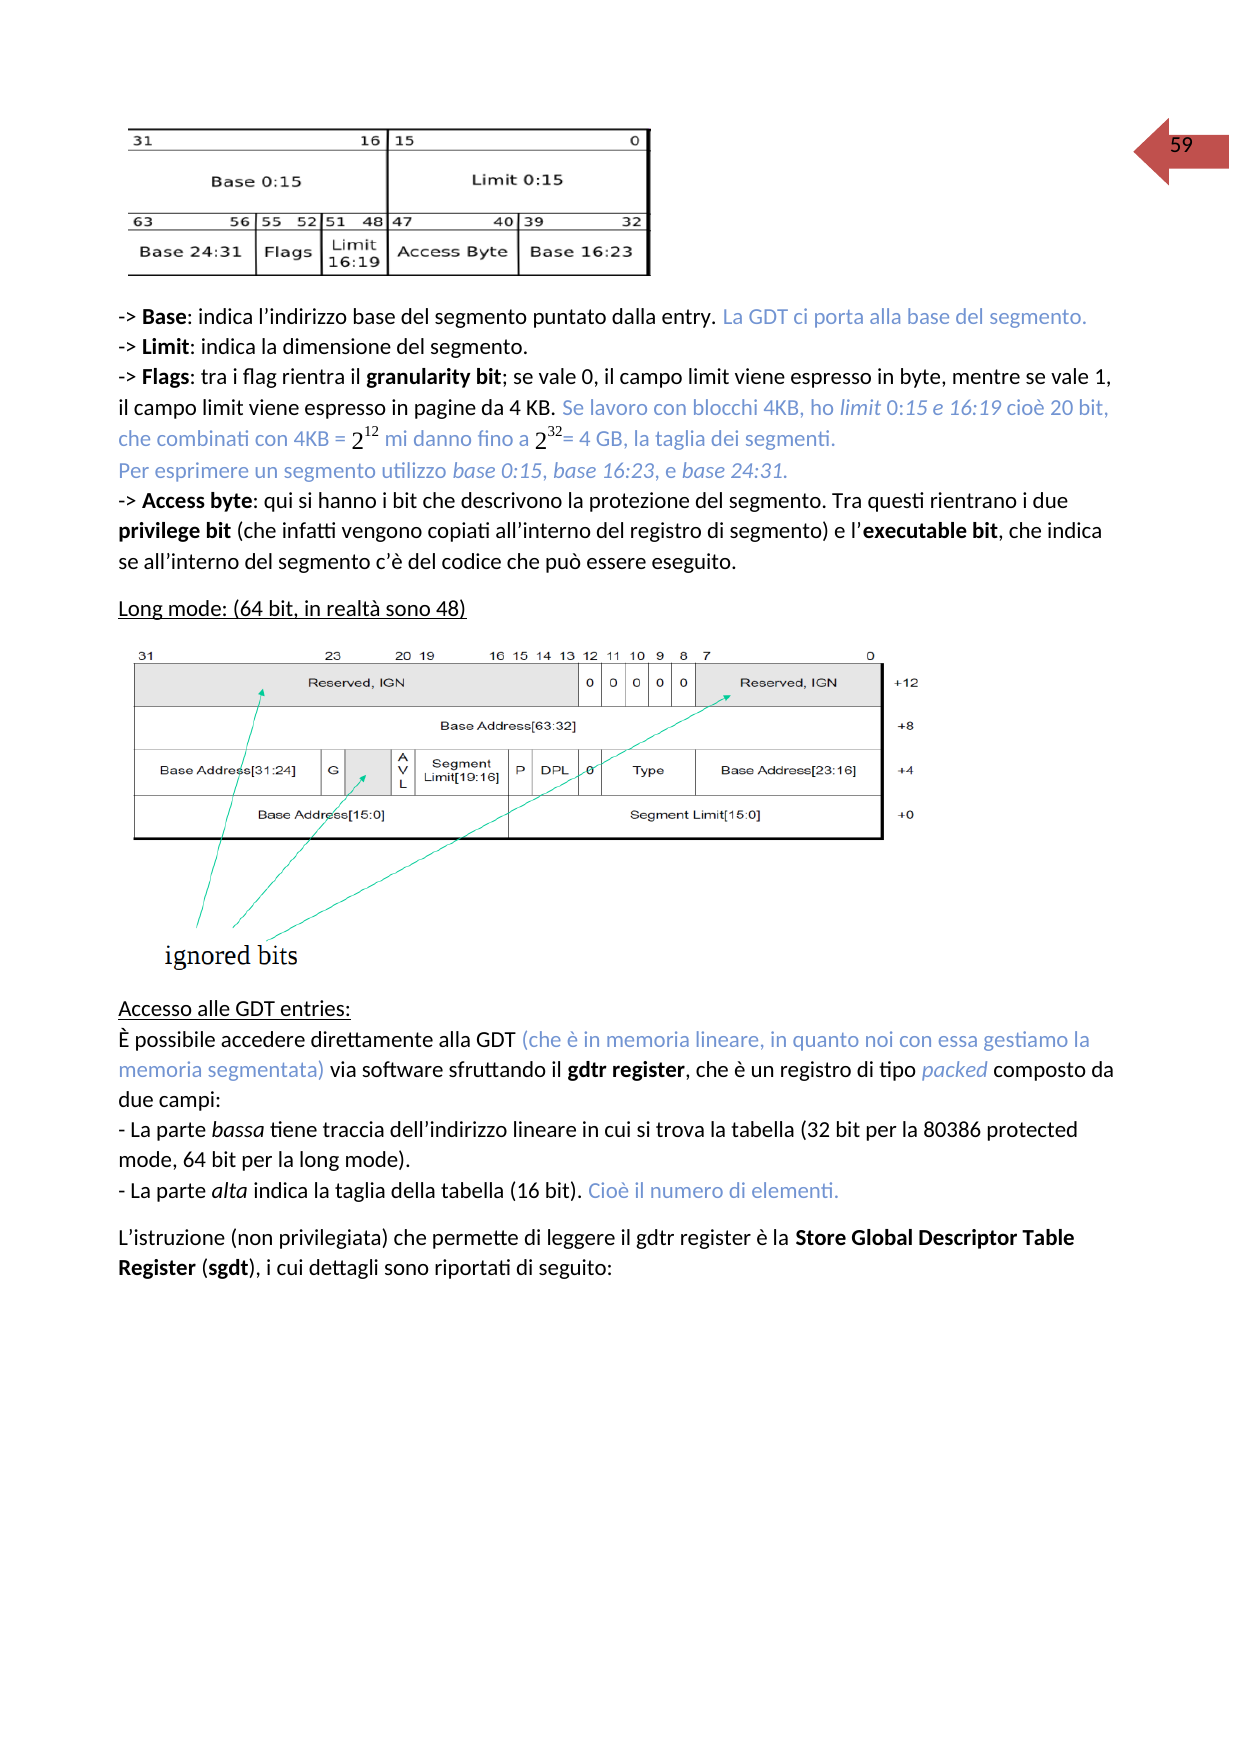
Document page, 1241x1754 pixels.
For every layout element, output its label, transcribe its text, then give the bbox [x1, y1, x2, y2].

picture [118, 640, 925, 976]
picture [118, 118, 657, 284]
text L’istruzione (non privilegiata) che permette di leggere il gdtr register è la Store Global Descriptor Table Register (sgdt), i cui dettagli sono riportati di seguito: [118, 1223, 1122, 1281]
text Long mode: (64 bit, in realtà sono 48) [118, 594, 1122, 622]
text -> Base: indica l’indirizzo base del segmento puntato dalla entry. La GDT ci porta alla base del segmento. -> Limit: indica la dimensione del segmento. -> Flags: tra i flag rientra il granularity bit; se vale 0, il campo limit viene espresso in byte, mentre se vale 1, il campo limit viene espresso in pagine da 4 KB. Se lavoro con blocchi 4KB, ho limit 0:15 e 16:19 cioè 20 bit, che combinati con 4KB = mi danno fino a = 4 GB, la taglia dei segmenti. Per esprimere un segmento utilizzo base 0:15, base 16:23, e base 24:31. -> Access byte: qui si hanno i bit che descrivono la protezione del segmento. Tra questi rientrano i due privilege bit (che infatti vengono copiati all’interno del registro di segmento) e l’executable bit, che indica se all’interno del segmento c’è del codice che può essere eseguito. [118, 302, 1122, 575]
text Accesso alle GDT entries: È possibile accedere direttamente alla GDT (che è in memoria lineare, in quanto noi con essa gestiamo la memoria segmentata) via software sfruttando il gdtr register, che è un registro di tipo packed composto da due campi: - La parte bassa tiene traccia dell’indirizzo lineare in cui si trova la tabella (32 bit per la 80386 protected mode, 64 bit per la long mode). - La parte alta indica la taglia della tabella (16 bit). Cioè il numero di elementi. [118, 994, 1122, 1204]
